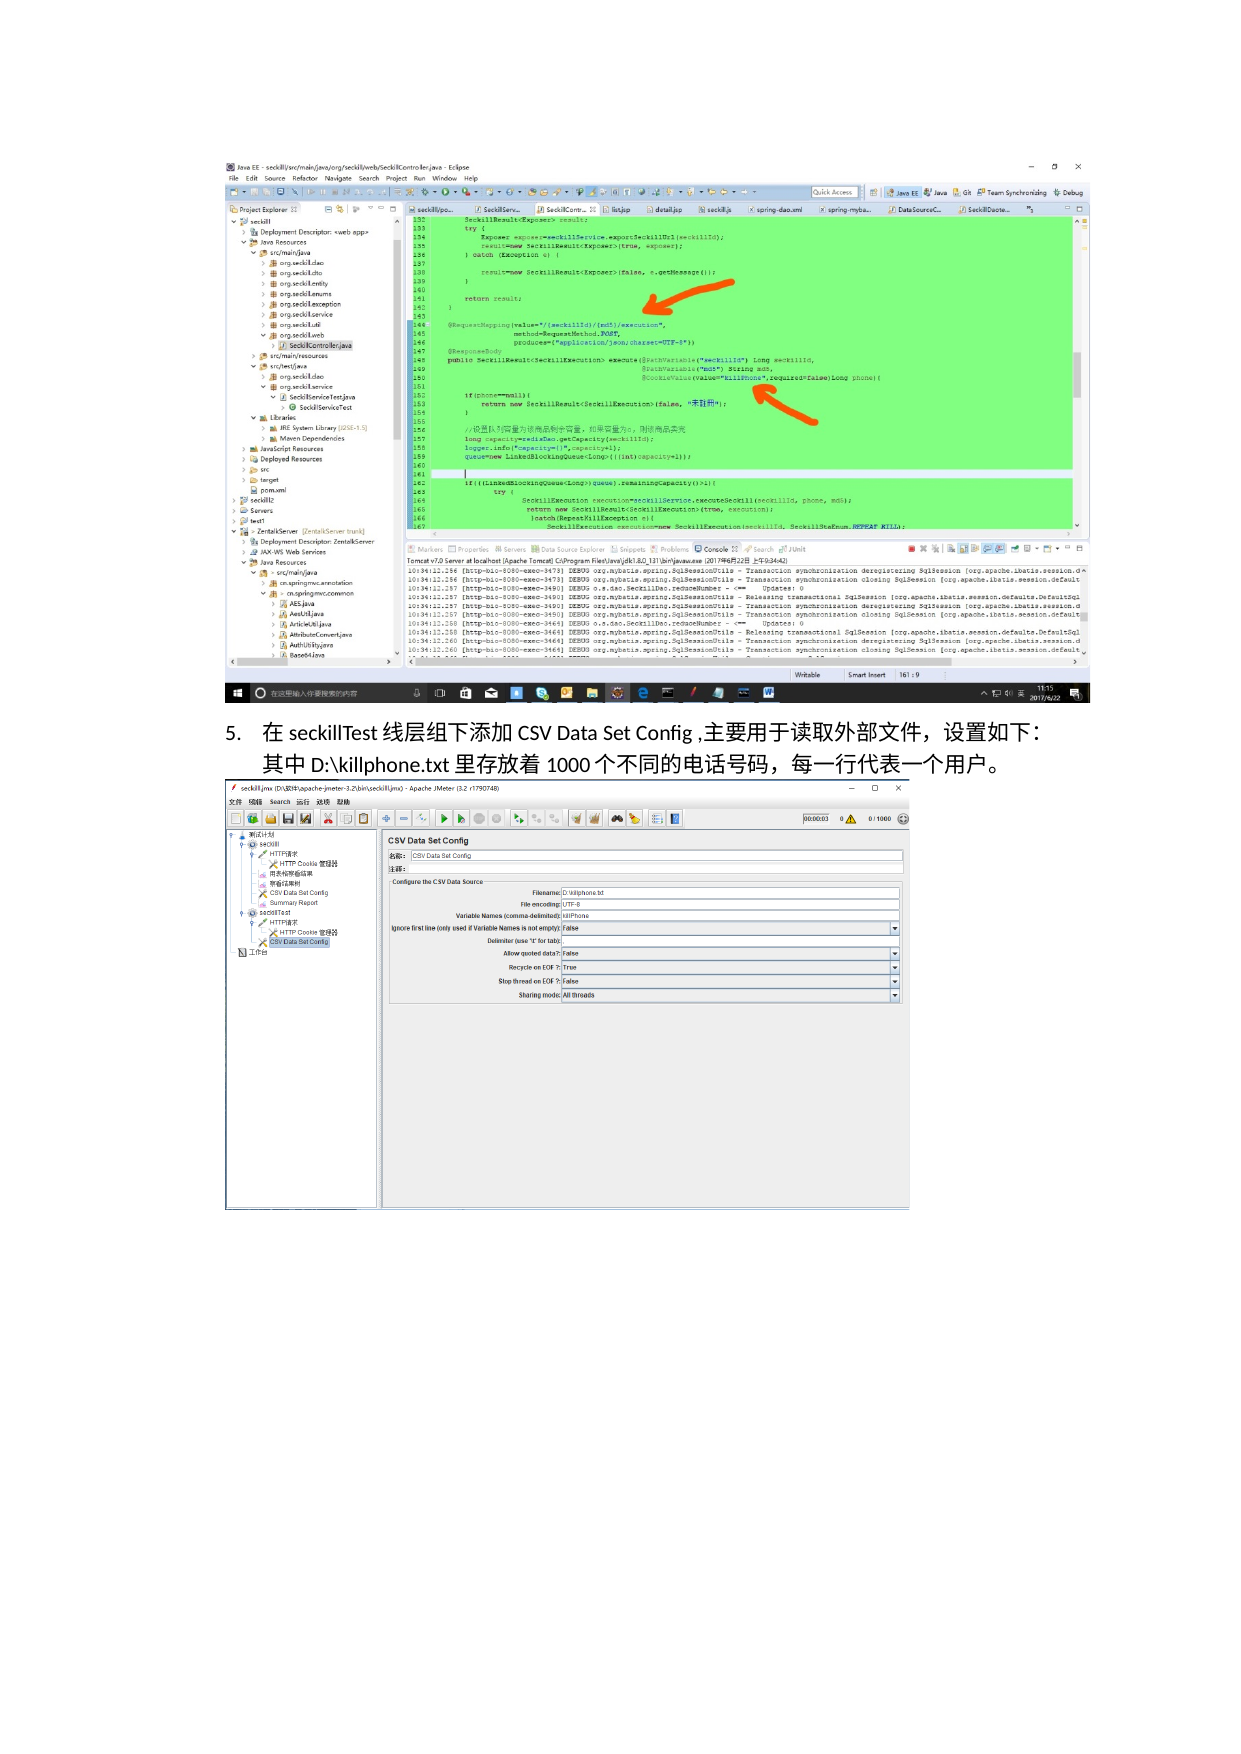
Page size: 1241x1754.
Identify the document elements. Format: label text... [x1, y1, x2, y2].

picture [225, 779, 910, 1210]
picture [225, 162, 1091, 703]
list 在seckillTest线层组下添加CSV Data Set Config ,主要用于读取外部文件，设置如下：其中D:\killphone.txt里存放着1000个不同的电话号码，每一行代表一个用户。 [225, 714, 1053, 779]
